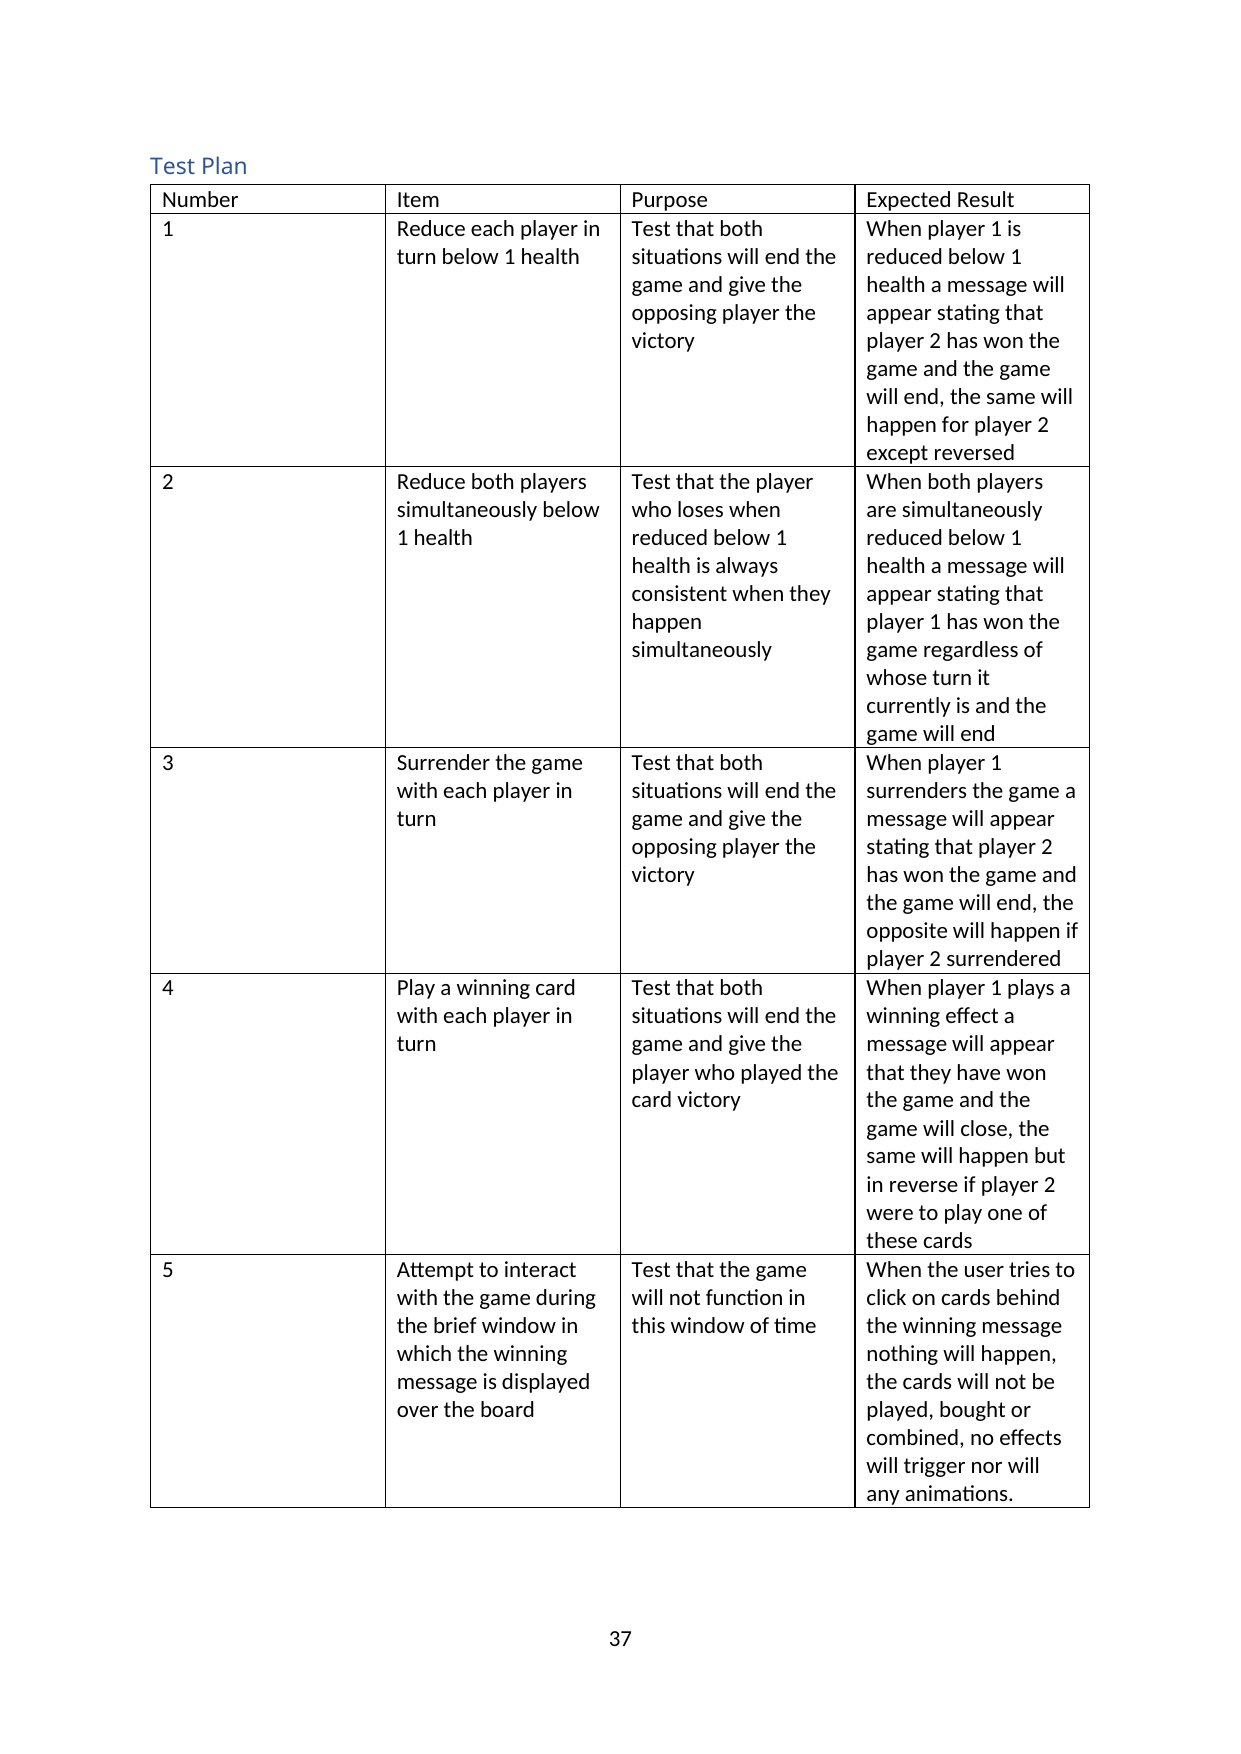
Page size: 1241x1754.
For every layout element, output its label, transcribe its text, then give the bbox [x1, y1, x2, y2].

table_cell Test that the game will not function in this window of time [621, 1255, 854, 1507]
table_cell 4 [151, 974, 385, 1254]
table_cell Test that the player who loses when reduced below 1 health is always consistent when they happen simultaneously [621, 467, 854, 747]
table_cell When player 1 plays a winning effect a message will appear that they have won the game and the game will close, the same will happen but in reverse if player 2 were to play one of these cards [856, 974, 1089, 1254]
table_cell 2 [151, 467, 385, 747]
table_cell When the user tries to click on cards behind the winning message nothing will happen, the cards will not be played, bought or combined, no effects will trigger nor will any animations. [856, 1255, 1089, 1507]
table_cell Test that both situations will end the game and give the opposing player the victory [621, 214, 854, 466]
table_header Item [386, 185, 620, 213]
table_cell 5 [151, 1255, 385, 1507]
table_cell When both players are simultaneously reduced below 1 health a message will appear stating that player 1 has won the game regardless of whose turn it currently is and the game will end [856, 467, 1089, 747]
subtitle Test Plan [150, 150, 1090, 181]
table_cell When player 1 surrenders the game a message will appear stating that player 2 has won the game and the game will end, the opposite will happen if player 2 surrendered [856, 748, 1089, 972]
table_cell Surrender the game with each player in turn [386, 748, 620, 972]
table_cell 1 [151, 214, 385, 466]
table_cell Play a winning card with each player in turn [386, 974, 620, 1254]
table_cell Reduce both players simultaneously below 1 health [386, 467, 620, 747]
table_cell Attempt to interact with the game during the brief window in which the winning message is displayed over the board [386, 1255, 620, 1507]
table_cell Test that both situations will end the game and give the player who played the card victory [621, 974, 854, 1254]
table_header Purpose [621, 185, 854, 213]
table_cell 3 [151, 748, 385, 972]
table_header Expected Result [856, 185, 1089, 213]
table_header Number [151, 185, 385, 213]
table_cell Reduce each player in turn below 1 health [386, 214, 620, 466]
table_cell When player 1 is reduced below 1 health a message will appear stating that player 2 has won the game and the game will end, the same will happen for player 2 except reversed [856, 214, 1089, 466]
table_cell Test that both situations will end the game and give the opposing player the victory [621, 748, 854, 972]
